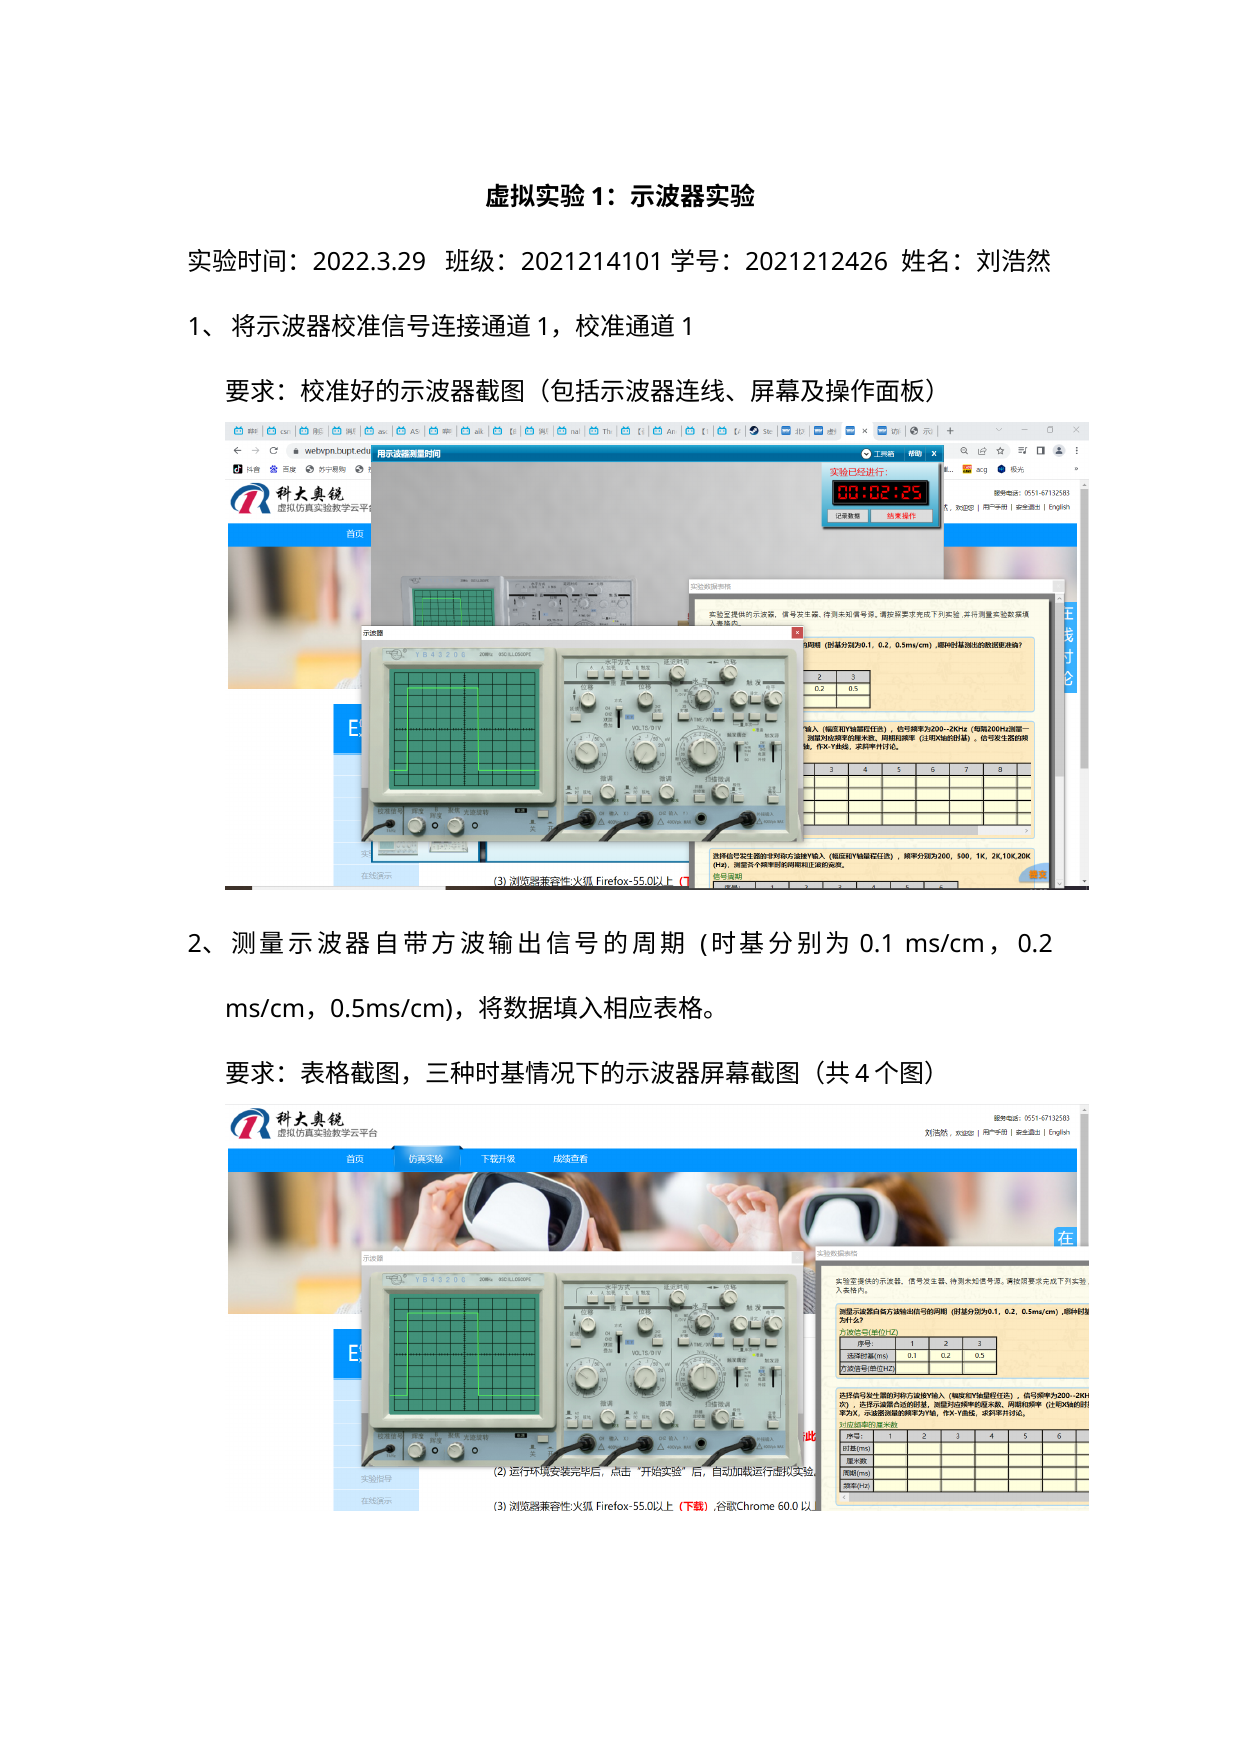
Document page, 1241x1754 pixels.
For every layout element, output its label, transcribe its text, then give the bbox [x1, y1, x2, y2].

picture [225, 1104, 1089, 1511]
list 要求：校准好的示波器截图（包括示波器连线、屏幕及操作面板） [225, 357, 1053, 422]
list 将示波器校准信号连接通道1，校准通道1 [187, 292, 1053, 357]
picture [225, 422, 1089, 890]
list 要求：表格截图，三种时基情况下的示波器屏幕截图（共4个图） [225, 1039, 1053, 1104]
text 实验时间：2022.3.29 班级：2021214101 学号：2021212426 姓名：刘浩然 [187, 227, 1053, 292]
list 测量示波器自带方波输出信号的周期 (时基分别为0.1 ms/cm，0.2 ms/cm，0.5ms/cm)，将数据填入相应表格。 [187, 909, 1053, 1039]
text 虚拟实验1：示波器实验 [187, 162, 1053, 227]
